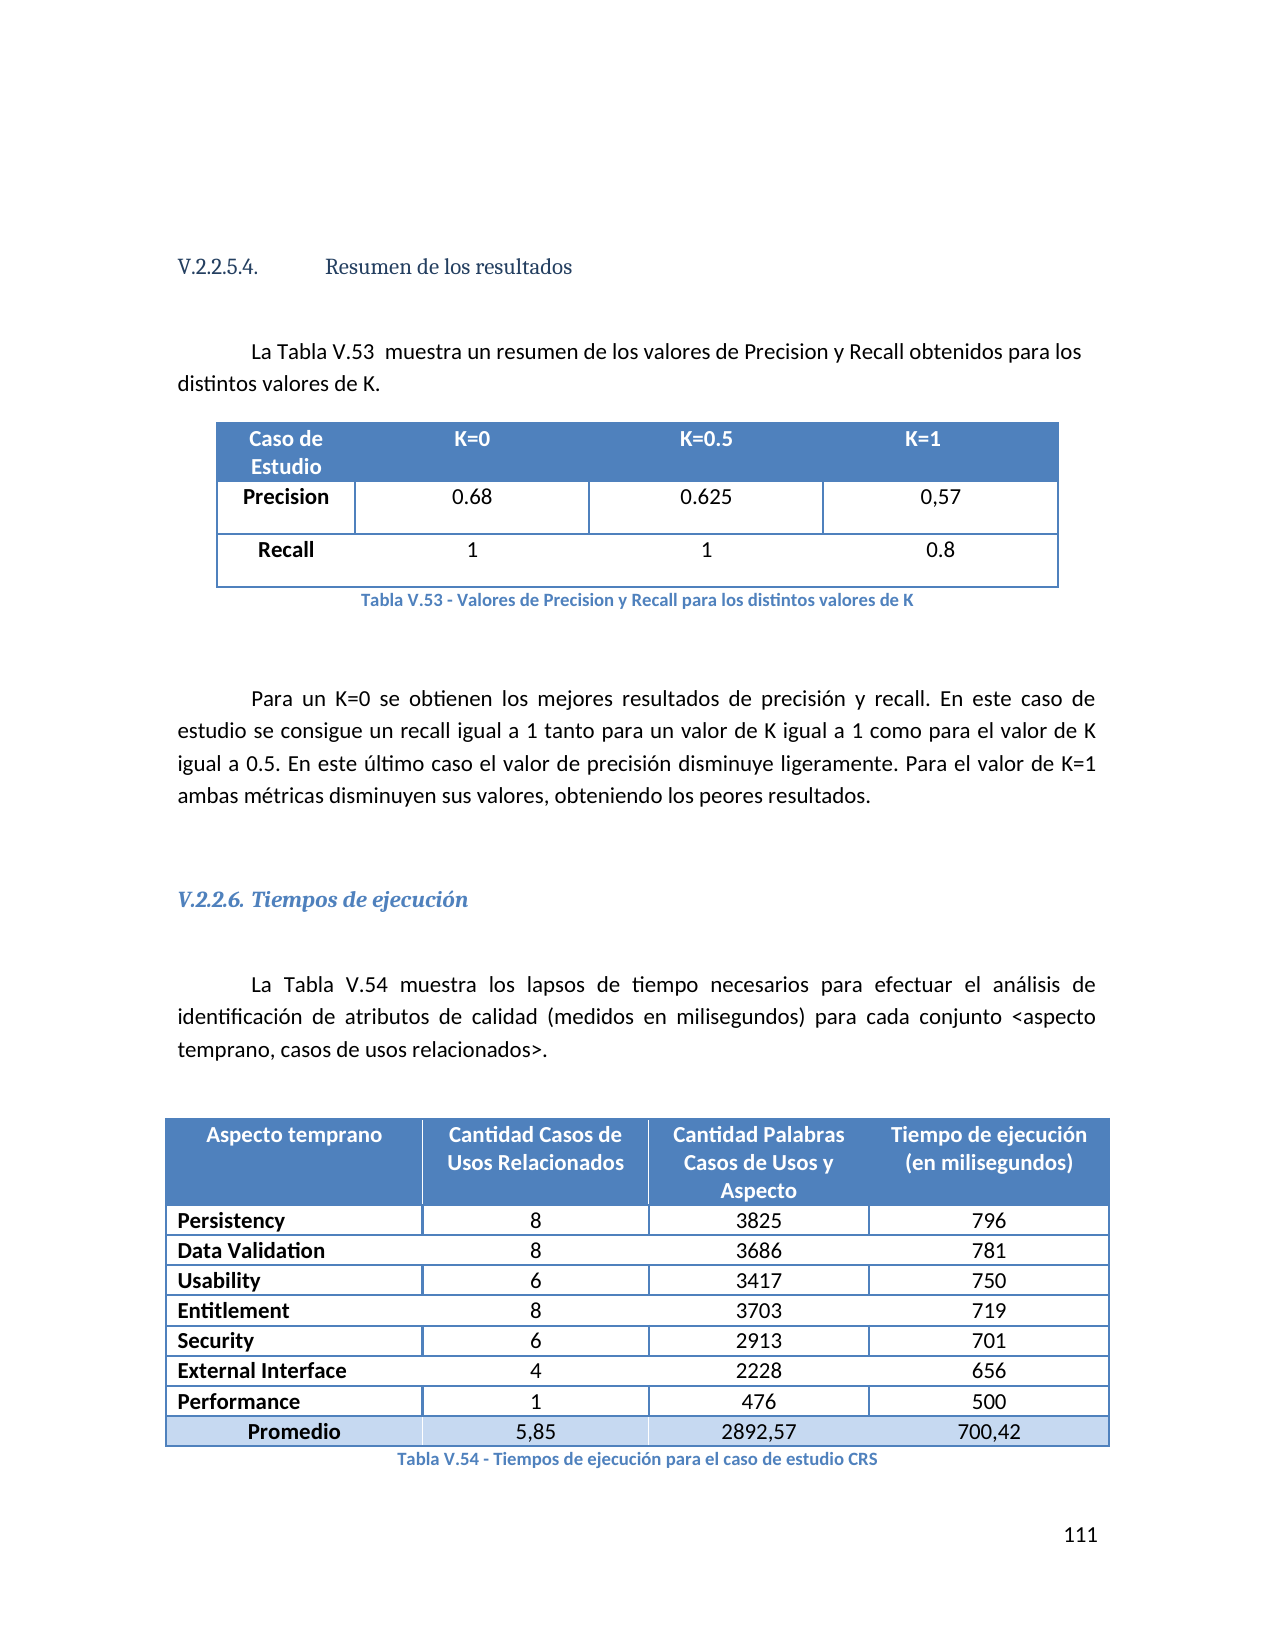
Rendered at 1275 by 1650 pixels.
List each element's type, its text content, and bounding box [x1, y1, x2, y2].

table_header Caso de Estudio [218, 424, 355, 480]
table_cell Usability [167, 1266, 421, 1294]
table_cell Entitlement [167, 1296, 422, 1324]
table_cell 719 [869, 1296, 1108, 1324]
table_cell 3417 [650, 1266, 868, 1294]
table_header K=0 [355, 424, 589, 480]
table_header Cantidad Palabras Casos de Usos y Aspecto [649, 1120, 869, 1204]
text Para un K=0 se obtienen los mejores resultados de precisión y recall. En este caso de estudio se consigue un recall igual a 1 tanto para un valor de K igual a 1 como para el valor de K igual a 0.5. En este último caso el valor de precisión disminuye ligeramente. Para el valor de K=1 ambas métricas disminuyen sus valores, obteniendo los peores resultados. [177, 684, 1098, 809]
table_cell 0,57 [824, 482, 1057, 533]
table_cell 0.625 [590, 482, 822, 533]
table_cell 500 [870, 1387, 1108, 1415]
table_cell 0.68 [356, 482, 588, 533]
table_cell 8 [424, 1206, 648, 1234]
table_cell Security [167, 1327, 421, 1354]
table_cell 2913 [650, 1327, 868, 1354]
table_cell 700,42 [869, 1417, 1108, 1445]
table_cell 6 [424, 1266, 648, 1294]
table_header Cantidad Casos de Usos Relacionados [423, 1120, 648, 1204]
table_cell 750 [870, 1266, 1108, 1294]
table_cell 1 [355, 535, 589, 586]
table_cell External Interface [167, 1357, 422, 1385]
table_cell 3703 [649, 1296, 869, 1324]
table_cell 6 [424, 1327, 648, 1354]
table_cell 0.8 [823, 535, 1057, 586]
table_header Tiempo de ejecución (en milisegundos) [869, 1120, 1108, 1204]
table_header Aspecto temprano [167, 1120, 422, 1204]
table_cell 781 [869, 1236, 1108, 1264]
table_cell 2228 [649, 1357, 869, 1385]
table_cell 8 [423, 1296, 648, 1324]
table_cell 476 [650, 1387, 868, 1415]
table_cell Recall [218, 535, 355, 586]
table_cell 2892,57 [649, 1417, 869, 1445]
table_cell Promedio [167, 1417, 422, 1445]
table_cell Persistency [167, 1206, 421, 1234]
table_header K=1 [823, 424, 1057, 480]
subtitle Tiempos de ejecución [177, 887, 1098, 913]
table_header K=0.5 [589, 424, 823, 480]
table_cell 3686 [649, 1236, 869, 1264]
table_cell 4 [423, 1357, 648, 1385]
table_cell Performance [167, 1387, 421, 1415]
table_cell 8 [423, 1236, 648, 1264]
table_cell 3825 [650, 1206, 868, 1234]
table_cell 656 [869, 1357, 1108, 1385]
table_cell 5,85 [423, 1417, 648, 1445]
table_cell 796 [870, 1206, 1108, 1234]
subtitle Resumen de los resultados [177, 254, 1098, 280]
table_cell 1 [424, 1387, 648, 1415]
table_cell 701 [870, 1327, 1108, 1354]
table_cell 1 [589, 535, 823, 586]
table_cell Precision [218, 482, 354, 533]
table_cell Data Validation [167, 1236, 422, 1264]
